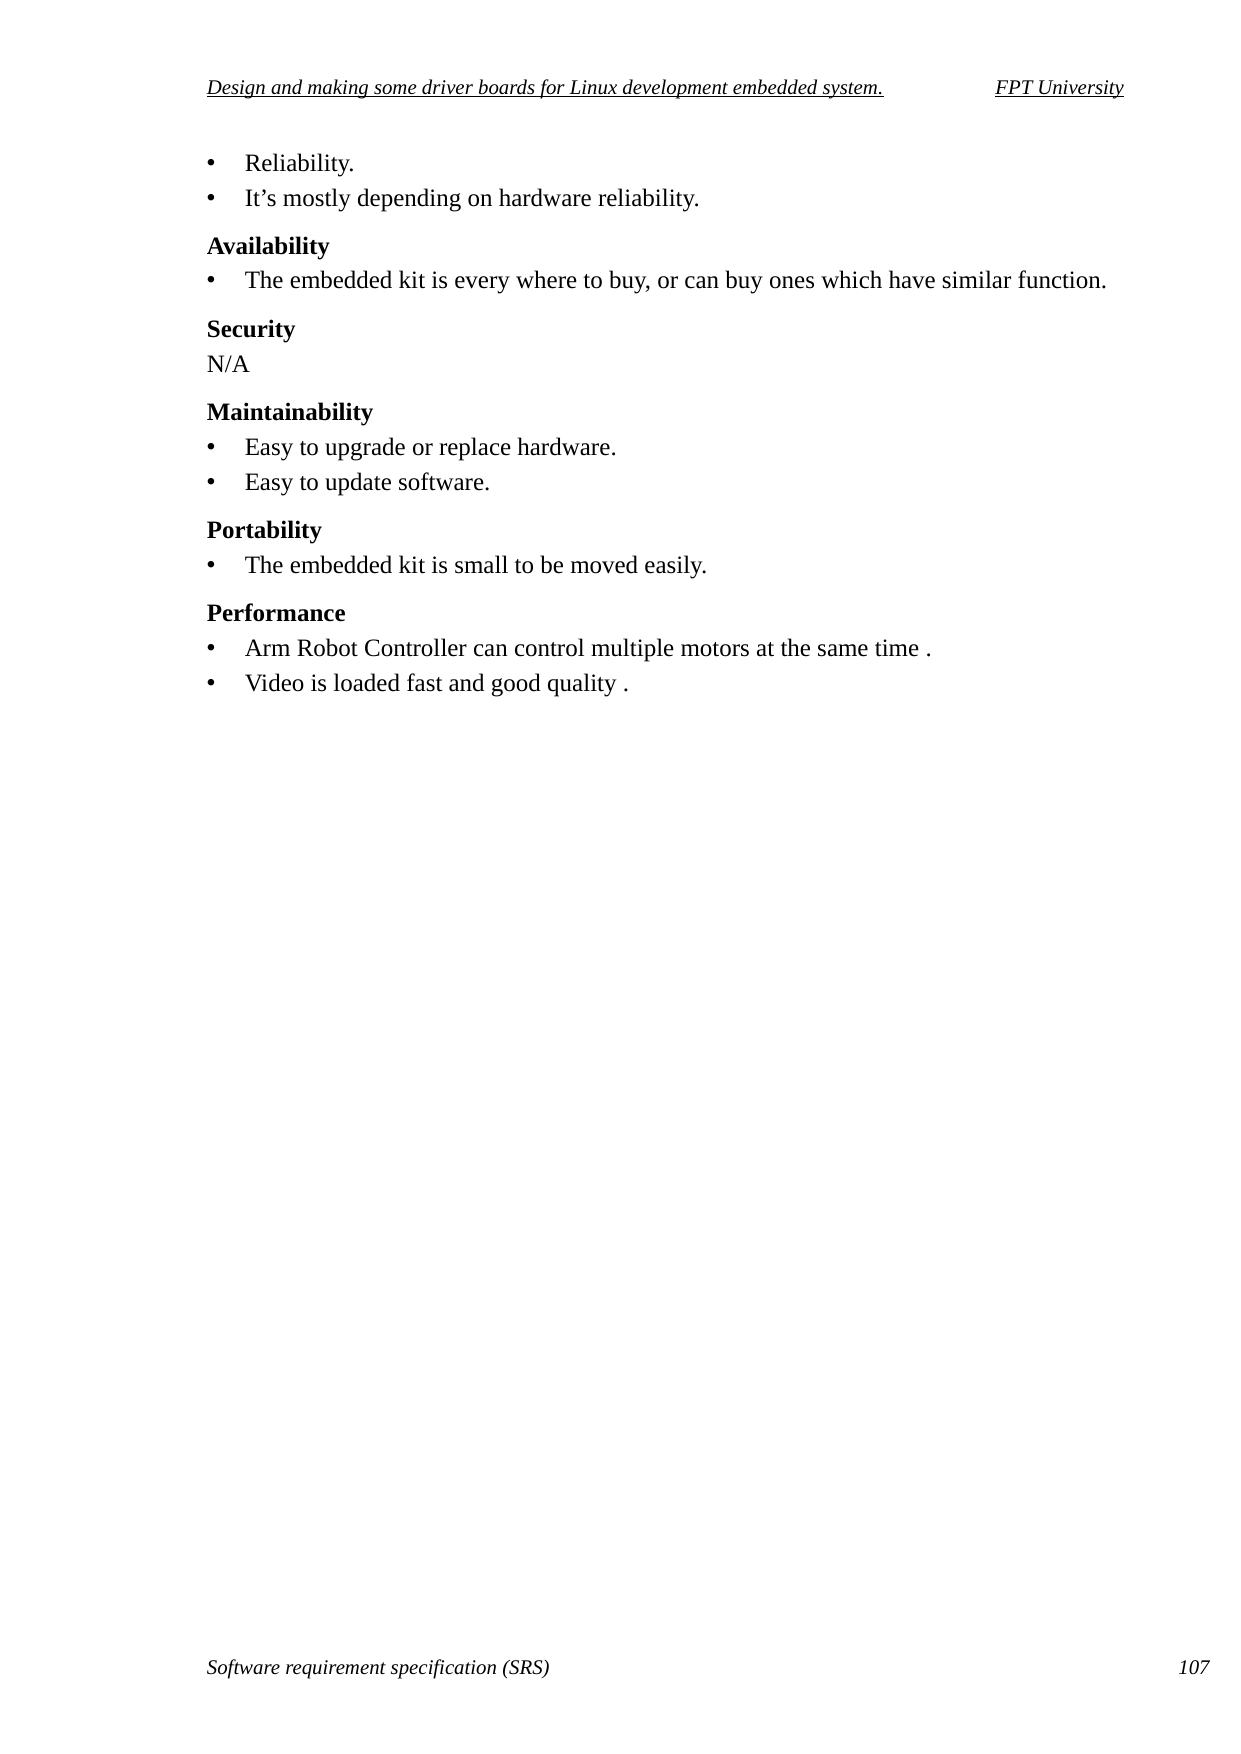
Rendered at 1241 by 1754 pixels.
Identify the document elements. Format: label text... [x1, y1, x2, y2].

list The embedded kit is every where to buy, or can buy ones which have similar function. [207, 266, 1122, 294]
list Reliability. [207, 148, 1122, 176]
subtitle Portability [207, 515, 1122, 544]
subtitle Maintainability [207, 397, 1122, 426]
subtitle Security [207, 314, 1122, 343]
list Easy to update software. [207, 467, 1122, 495]
text N/A [207, 349, 1122, 377]
list Video is loaded fast and good quality . [207, 668, 1122, 696]
subtitle Performance [207, 598, 1122, 627]
list The embedded kit is small to be moved easily. [207, 550, 1122, 578]
list Easy to upgrade or replace hardware. [207, 432, 1122, 460]
list Arm Robot Controller can control multiple motors at the same time . [207, 633, 1122, 661]
subtitle Availability [207, 231, 1122, 259]
list It’s mostly depending on hardware reliability. [207, 183, 1122, 211]
